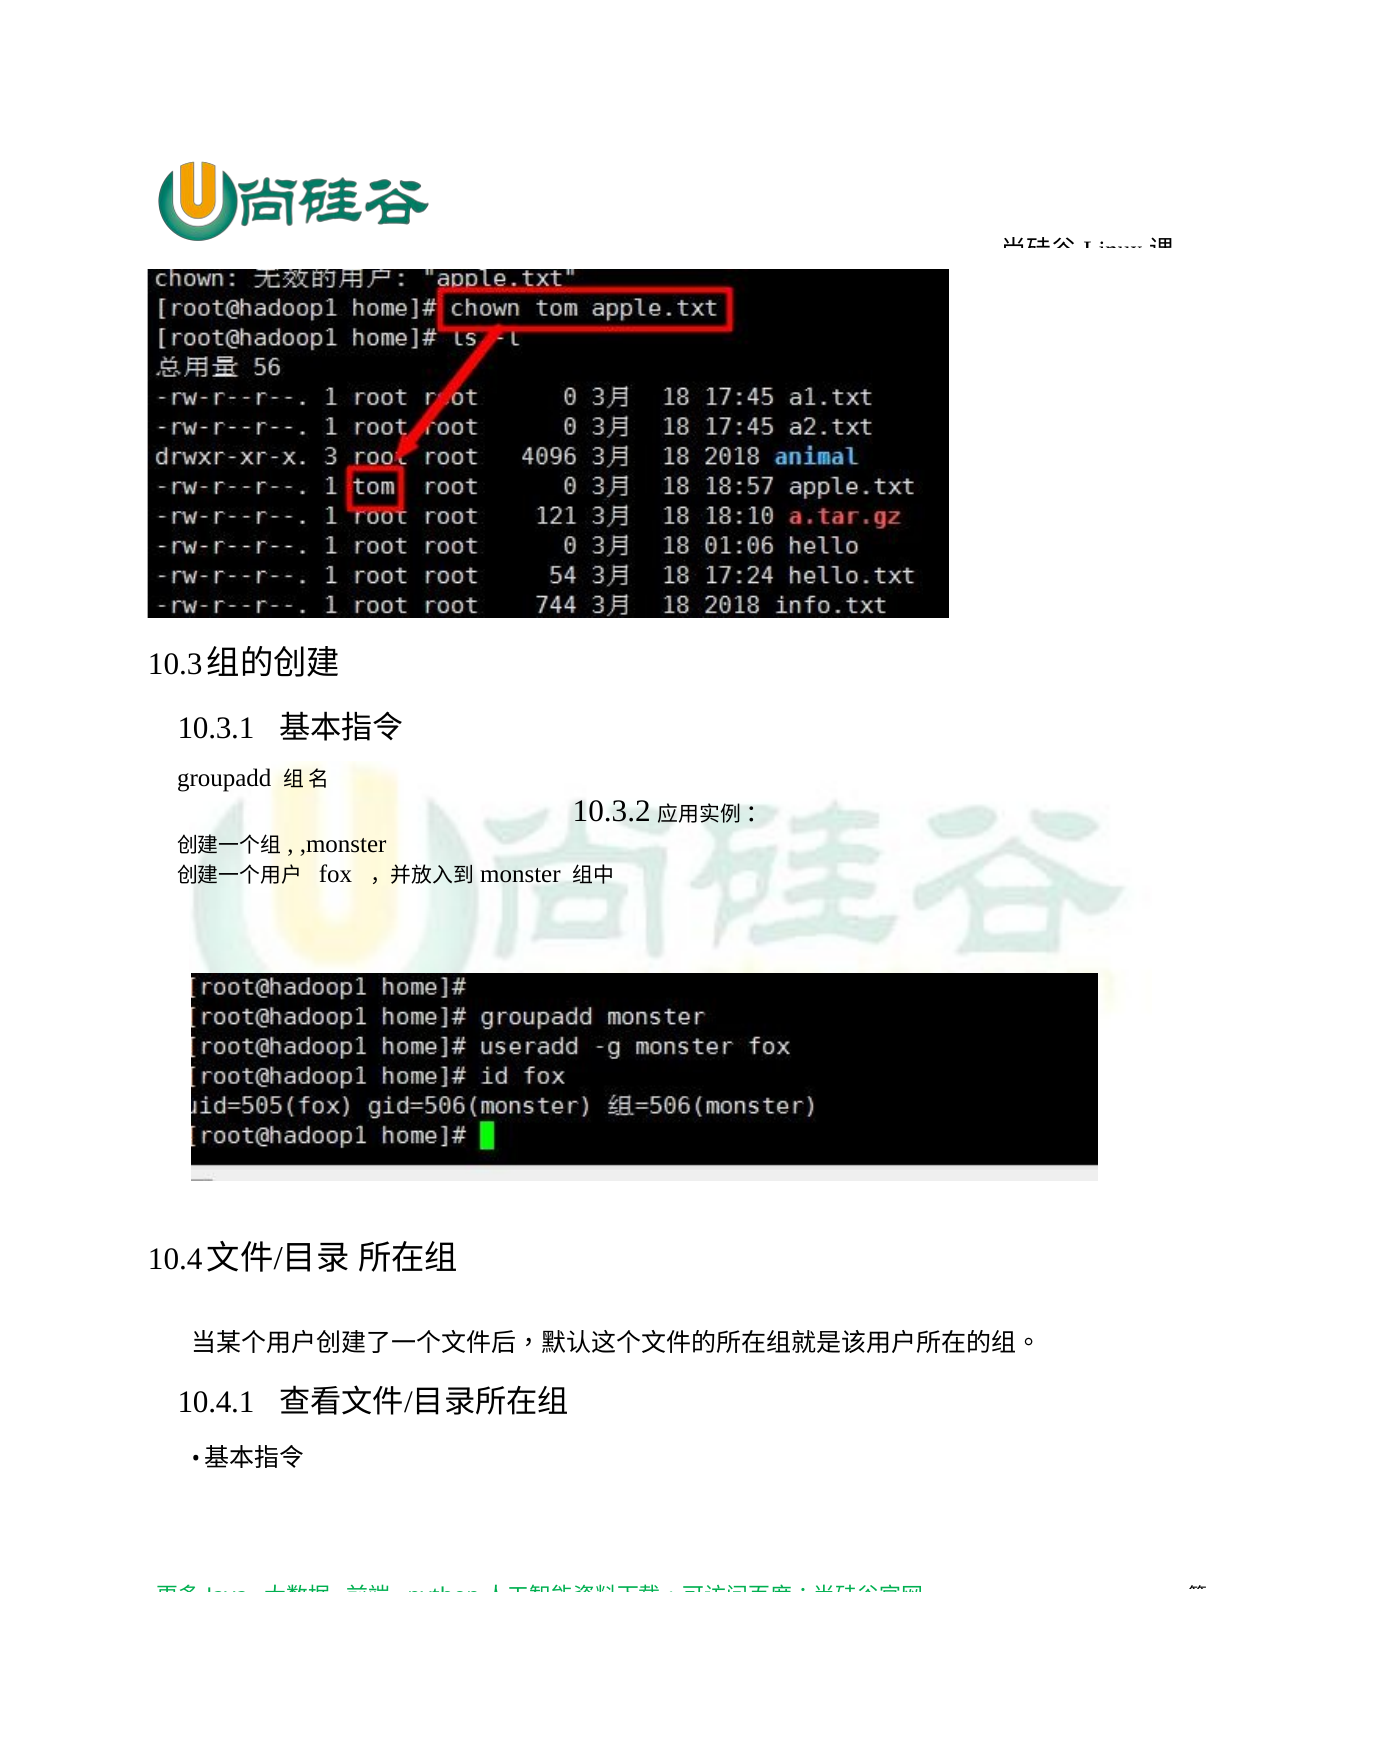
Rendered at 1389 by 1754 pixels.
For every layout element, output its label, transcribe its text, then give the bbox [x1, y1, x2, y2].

text 当某个用户创建了一个文件后，默认这个文件的所在组就是该用户所在的组。 [191, 1310, 1338, 1361]
picture [147, 153, 436, 249]
subtitle 组的创建 [148, 627, 1338, 686]
picture [147, 269, 949, 618]
subtitle 基本指令 [177, 686, 1338, 751]
subtitle 文件/目录 所在组 [148, 1220, 1338, 1282]
picture [189, 761, 1152, 1181]
subtitle 查看文件/目录所在组 [177, 1361, 1338, 1425]
list 基本指令 [191, 1425, 1338, 1477]
